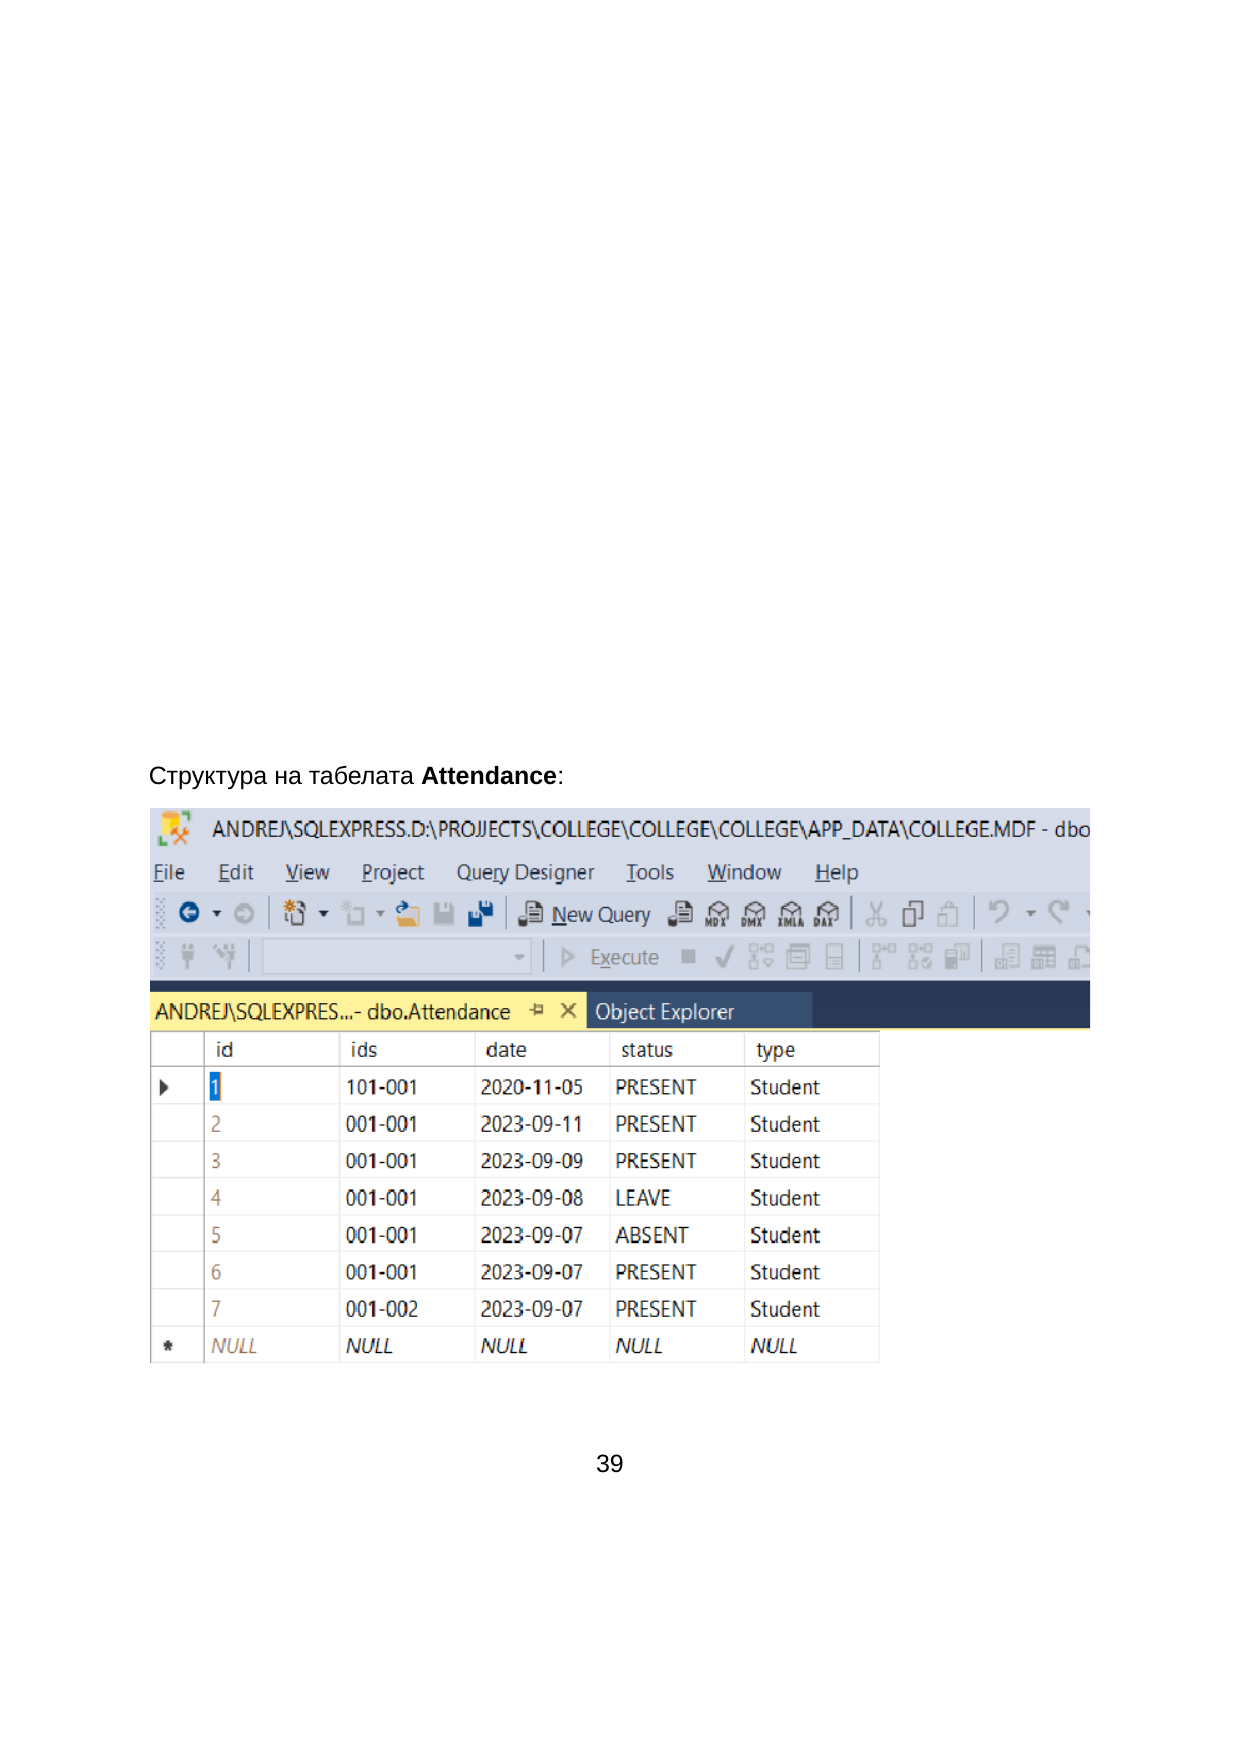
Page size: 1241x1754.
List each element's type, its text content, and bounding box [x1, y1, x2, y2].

text Структура на табелата Attendance: [148, 761, 1071, 790]
picture [150, 808, 1091, 1432]
text 39 [148, 1448, 1071, 1477]
